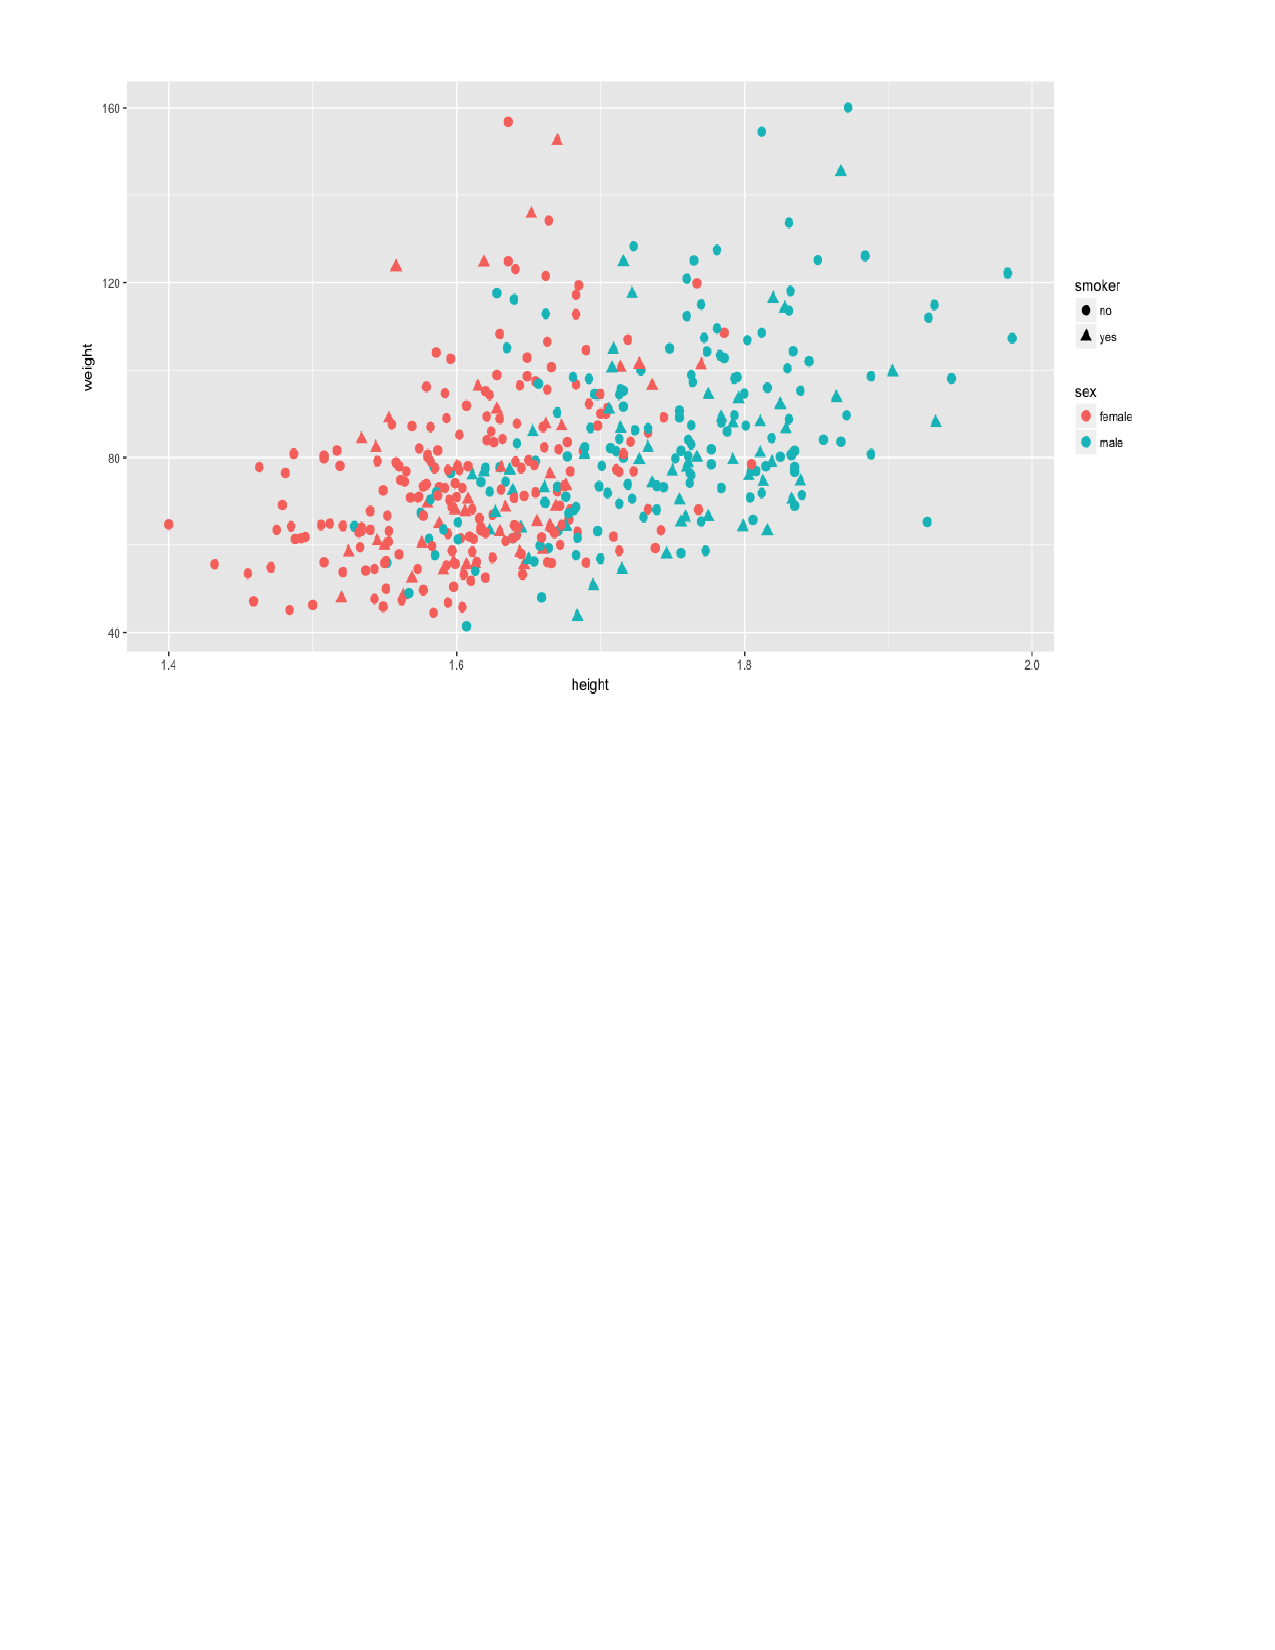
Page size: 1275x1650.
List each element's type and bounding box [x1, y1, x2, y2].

picture [75, 75, 1146, 702]
